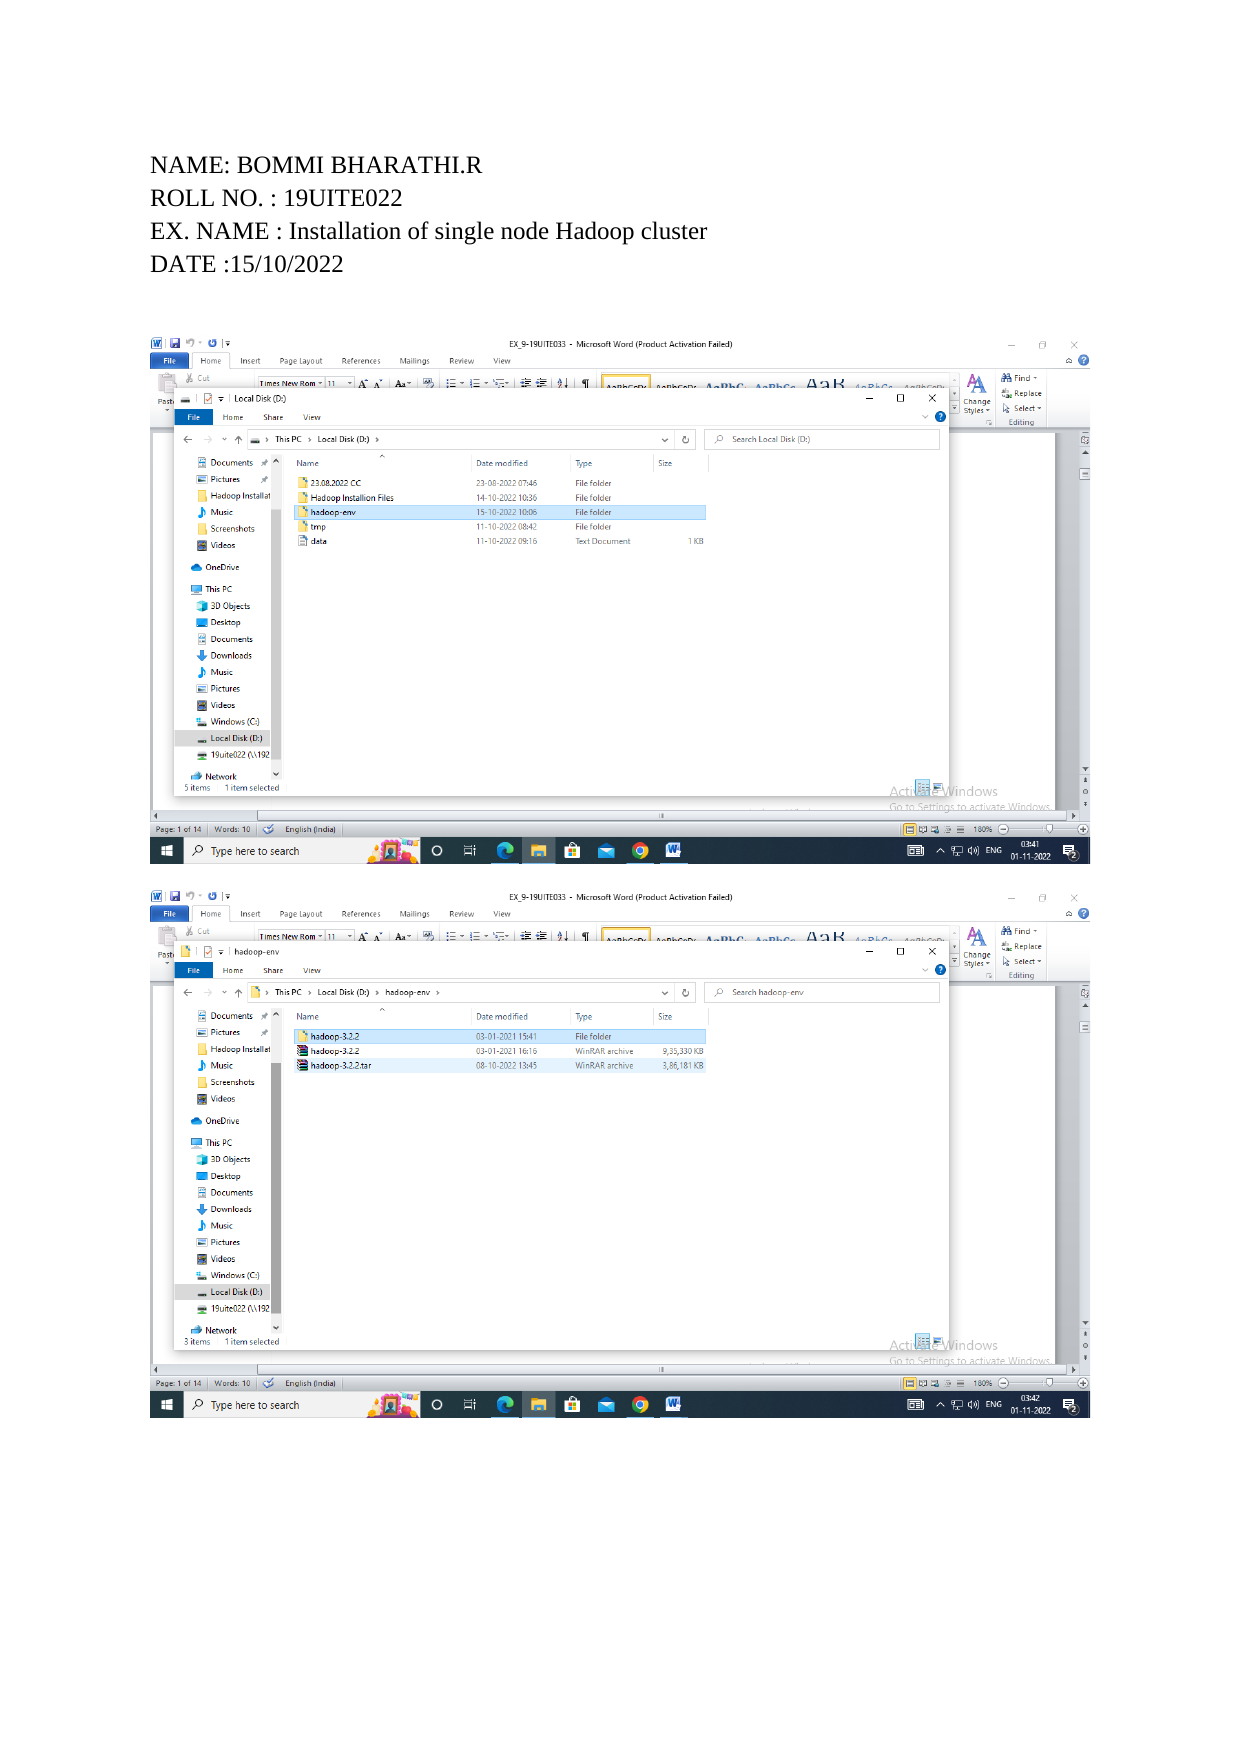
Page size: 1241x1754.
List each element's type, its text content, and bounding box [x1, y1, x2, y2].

picture [150, 888, 1091, 1418]
text ROLL NO. : 19UITE022 [150, 183, 1090, 212]
text DATE :15/10/2022 [150, 249, 1090, 278]
picture [150, 335, 1091, 864]
text NAME: BOMMI BHARATHI.R [150, 150, 1090, 179]
text EX. NAME : Installation of single node Hadoop cluster [150, 216, 1090, 245]
